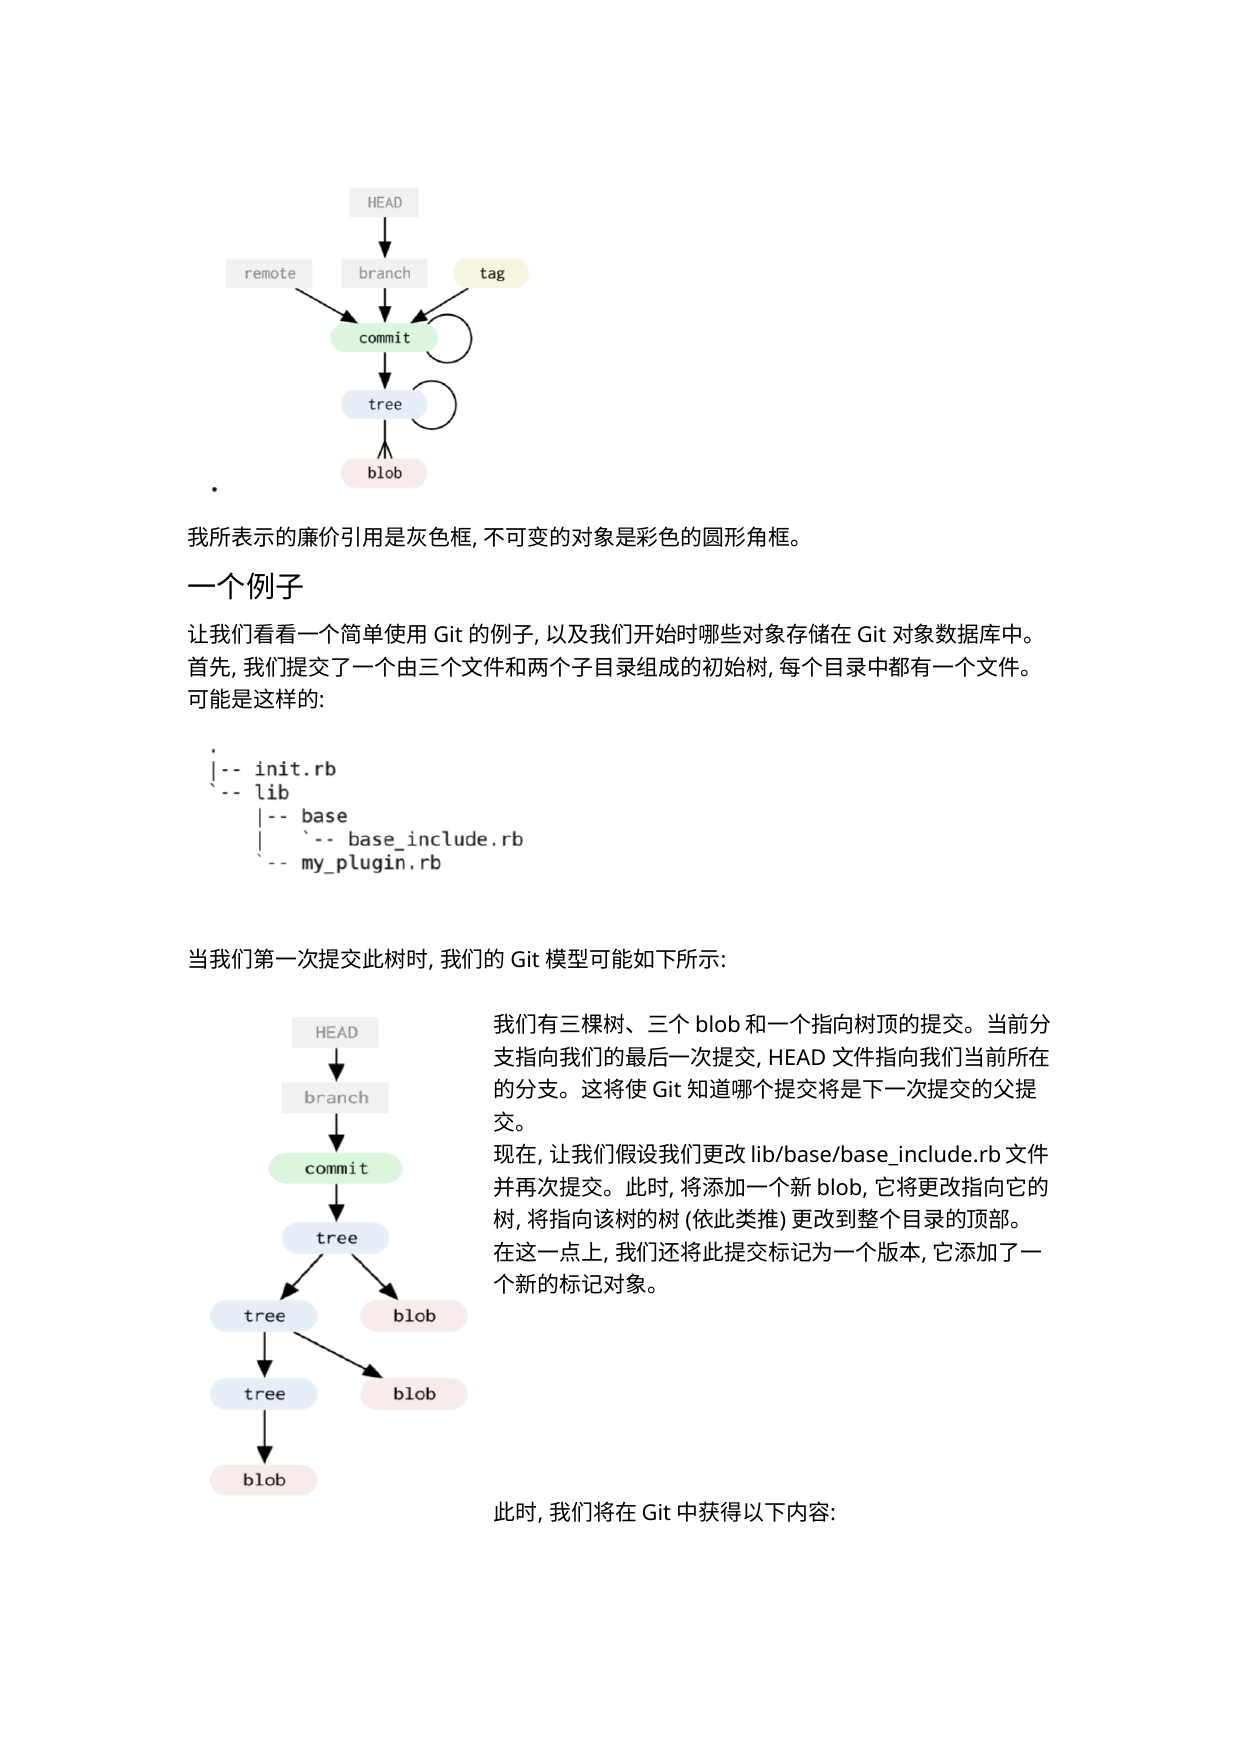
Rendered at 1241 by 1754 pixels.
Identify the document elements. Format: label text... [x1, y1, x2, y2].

text 首先, 我们提交了一个由三个文件和两个子目录组成的初始树, 每个目录中都有一个文件。可能是这样的: [187, 649, 1053, 714]
picture [187, 975, 476, 1527]
text 让我们看看一个简单使用 Git 的例子, 以及我们开始时哪些对象存储在 Git 对象数据库中。 [187, 617, 1053, 649]
text 一个例子 [187, 552, 1053, 617]
picture [187, 171, 586, 510]
text 现在, 让我们假设我们更改lib/base/base_include.rb文件并再次提交。此时, 将添加一个新 blob, 它将更改指向它的树, 将指向该树的树 (依此类推) 更改到整个目录的顶部。 [476, 1137, 1053, 1234]
text 此时, 我们将在 Git 中获得以下内容: [476, 1494, 1053, 1527]
text 我所表示的廉价引用是灰色框, 不可变的对象是彩色的圆形角框。 [187, 519, 1053, 552]
text 当我们第一次提交此树时, 我们的 Git 模型可能如下所示: [187, 942, 1053, 974]
text 在这一点上, 我们还将此提交标记为一个版本, 它添加了一个新的标记对象。 [476, 1234, 1053, 1299]
text 我们有三棵树、三个blob和一个指向树顶的提交。当前分支指向我们的最后一次提交, HEAD 文件指向我们当前所在的分支。这将使 Git 知道哪个提交将是下一次提交的父提交。 [476, 1007, 1053, 1137]
picture [187, 729, 719, 927]
